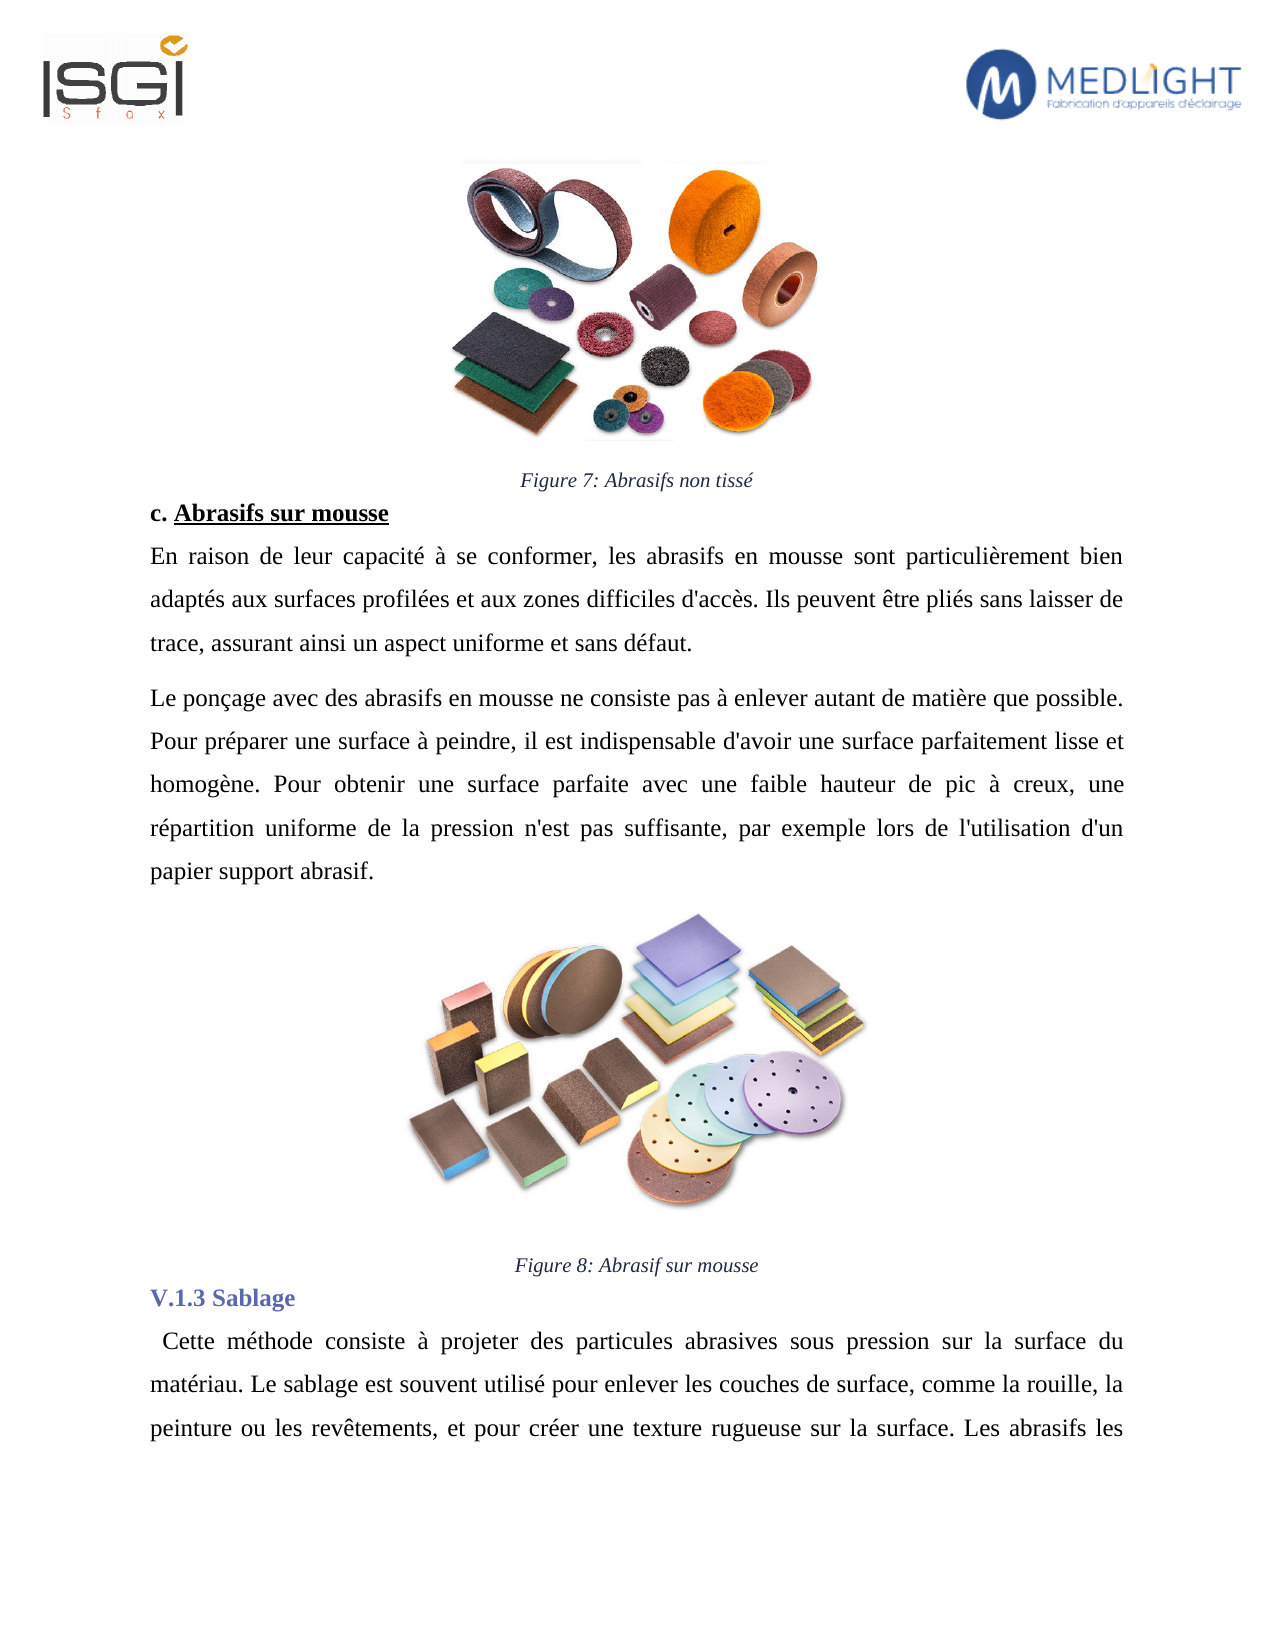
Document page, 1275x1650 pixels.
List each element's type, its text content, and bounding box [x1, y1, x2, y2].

text Le ponçage avec des abrasifs en mousse ne consiste pas à enlever autant de matière que possible. Pour préparer une surface à peindre, il est indispensable d'avoir une surface parfaitement lisse et homogène. Pour obtenir une surface parfaite avec une faible hauteur de pic à creux, une répartition uniforme de la pression n'est pas suffisante, par exemple lors de l'utilisation d'un papier support abrasif. [150, 683, 1125, 884]
picture [402, 911, 873, 1226]
text Figure 7: Abrasifs non tissé [150, 468, 1125, 492]
picture [42, 31, 189, 127]
subtitle Abrasifs sur mousse [150, 498, 1125, 527]
text Figure 8: Abrasif sur mousse [150, 1253, 1125, 1277]
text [150, 1326, 1125, 1441]
subtitle Sablage [150, 1283, 1125, 1312]
picture [959, 31, 1250, 126]
text En raison de leur capacité à se conformer, les abrasifs en mousse sont particulièrement bien adaptés aux surfaces profilées et aux zones difficiles d'accès. Ils peuvent être pliés sans laisser de trace, assurant ainsi un aspect uniforme et sans défaut. [150, 541, 1125, 656]
picture [441, 159, 834, 441]
